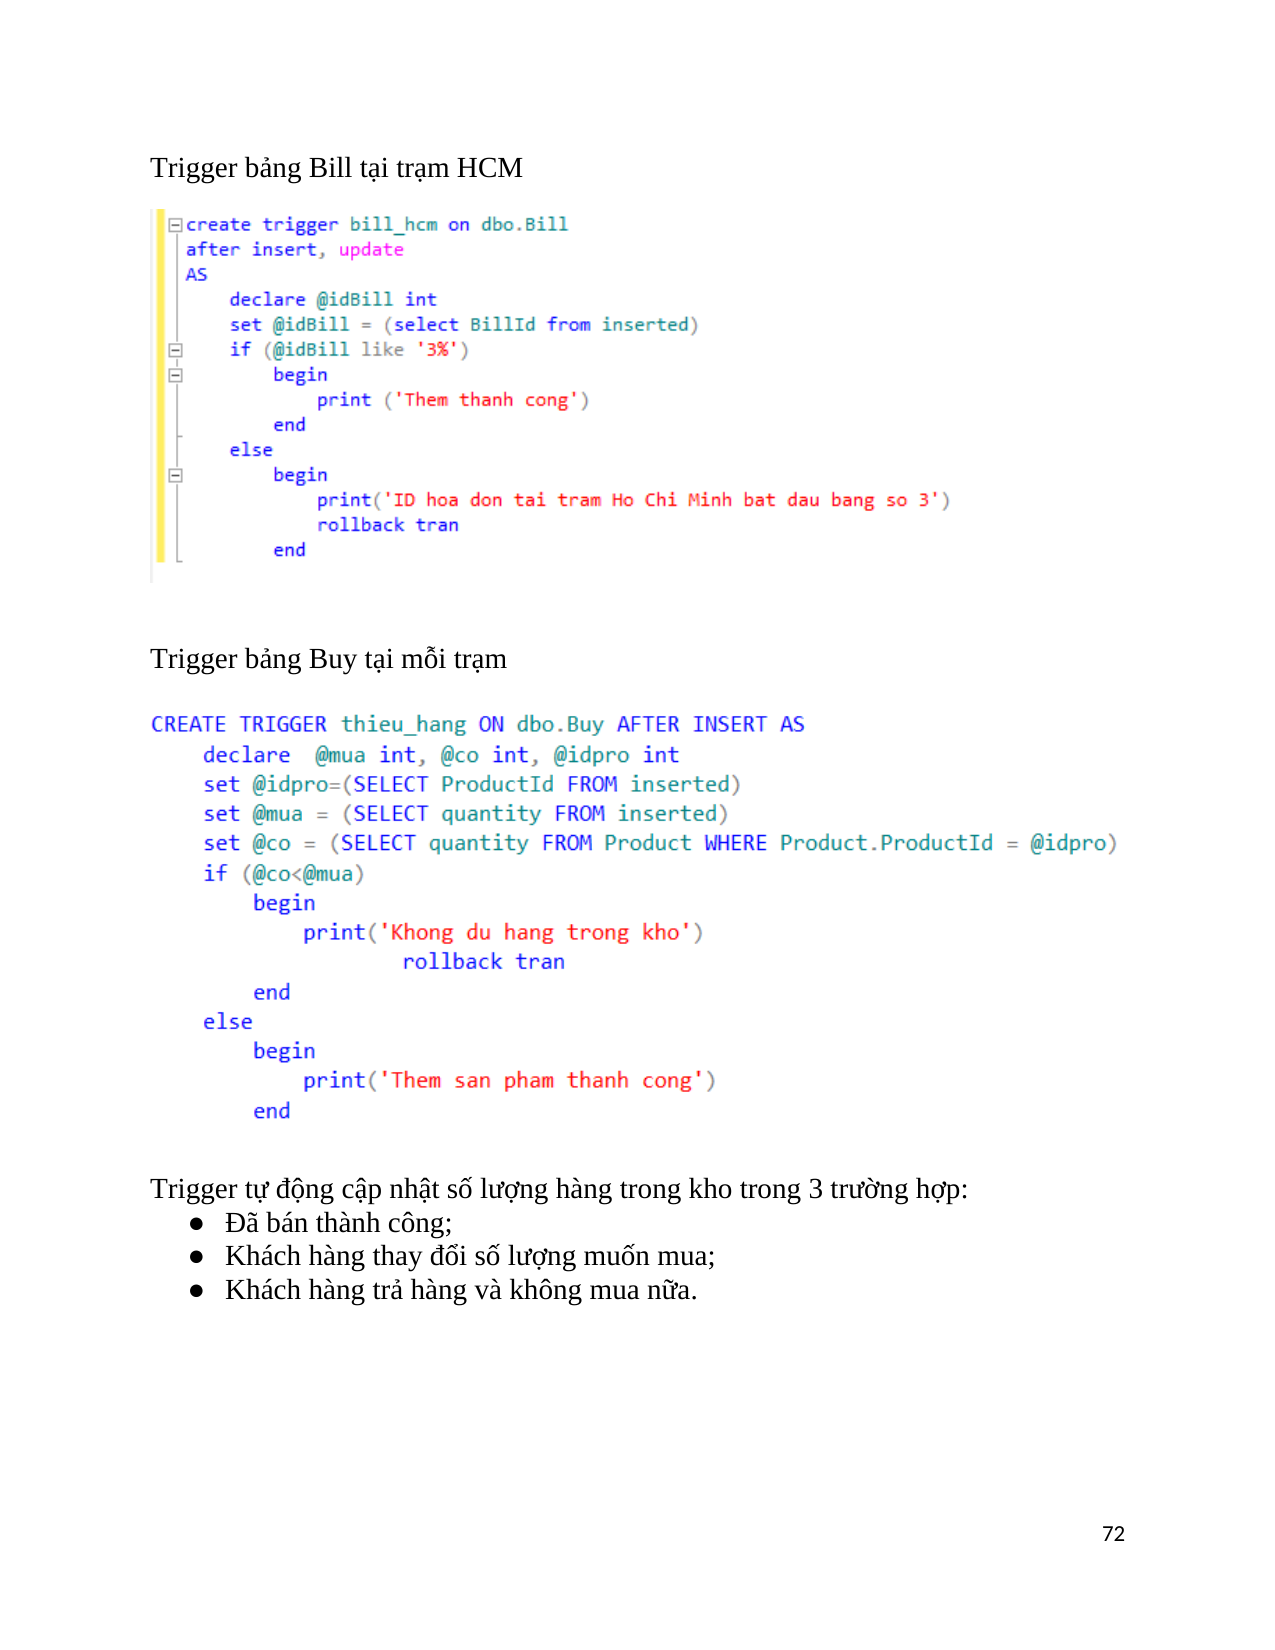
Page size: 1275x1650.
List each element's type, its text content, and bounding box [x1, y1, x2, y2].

text Trigger tự động cập nhật số lượng hàng trong kho trong 3 trường hợp: [150, 1171, 1125, 1205]
text Trigger bảng Bill tại trạm HCM [150, 150, 1125, 183]
list Đã bán thành công; [187, 1205, 1125, 1238]
picture [150, 708, 1125, 1138]
list Khách hàng trả hàng và không mua nữa. [187, 1272, 1125, 1305]
picture [150, 209, 986, 583]
text Trigger bảng Buy tại mỗi trạm [150, 641, 1125, 675]
list Khách hàng thay đổi số lượng muốn mua; [187, 1238, 1125, 1272]
